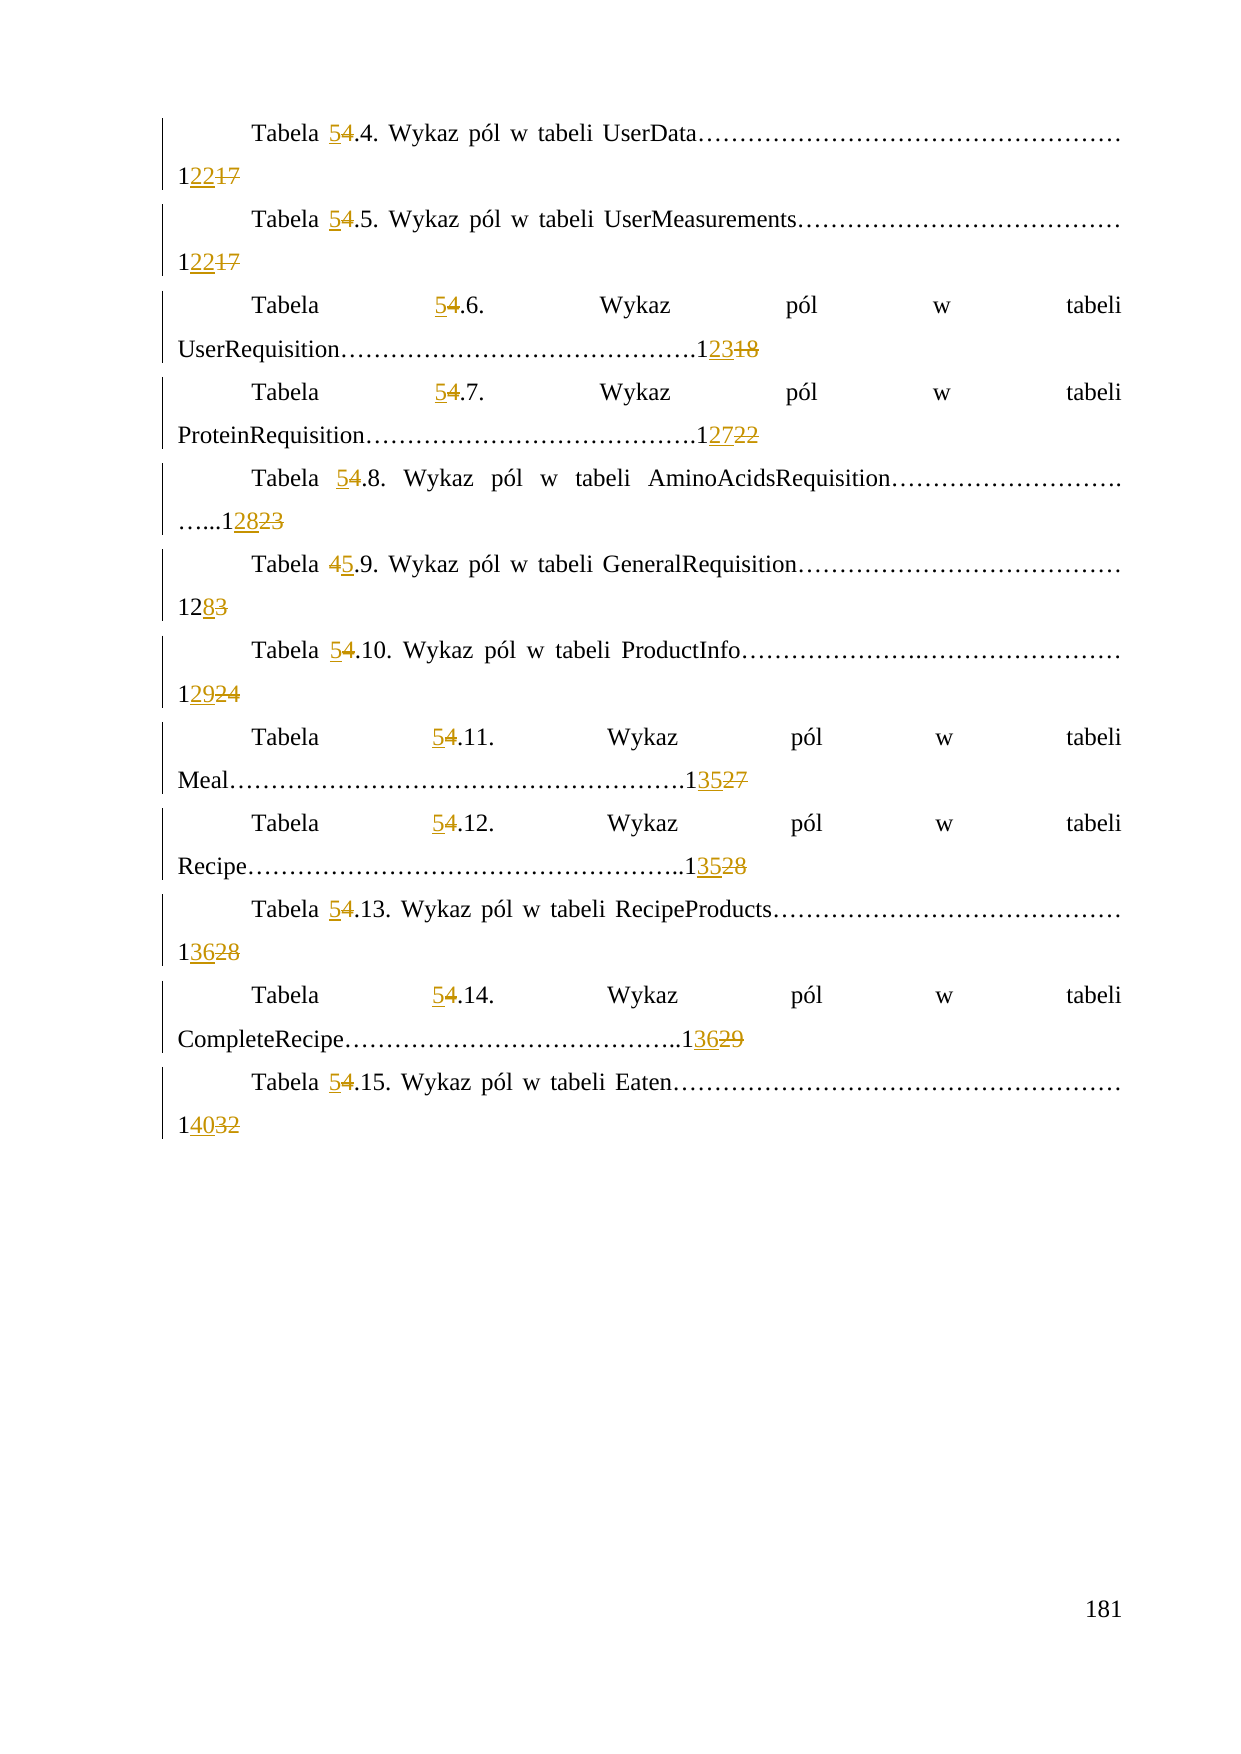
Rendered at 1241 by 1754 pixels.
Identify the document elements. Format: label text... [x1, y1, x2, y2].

text Tabela .6. Wykaz pól w tabeli UserRequisition…………………………………….1 [177, 291, 1122, 362]
text Tabela .9. Wykaz pól w tabeli GeneralRequisition…………………………………12 [177, 549, 1122, 621]
text Tabela .8. Wykaz pól w tabeli AminoAcidsRequisition……………………….…...1 [177, 463, 1122, 535]
text Tabela .15. Wykaz pól w tabeli Eaten………………………………………………1 [177, 1067, 1122, 1139]
text Tabela .14. Wykaz pól w tabeli CompleteRecipe…………………………………..1 [177, 981, 1122, 1052]
text Tabela .12. Wykaz pól w tabeli Recipe……………………………………………..1 [177, 808, 1122, 880]
text Tabela .7. Wykaz pól w tabeli ProteinRequisition………………………………….1 [177, 377, 1122, 449]
text Tabela .10. Wykaz pól w tabeli ProductInfo………………….……………………1 [177, 636, 1122, 707]
text Tabela .4. Wykaz pól w tabeli UserData……………………………………………1 [177, 118, 1122, 190]
text Tabela .5. Wykaz pól w tabeli UserMeasurements…………………………………1 [177, 204, 1122, 276]
text Tabela .11. Wykaz pól w tabeli Meal……………………………………………….1 [177, 722, 1122, 794]
text Tabela .13. Wykaz pól w tabeli RecipeProducts……………………………………1 [177, 894, 1122, 966]
